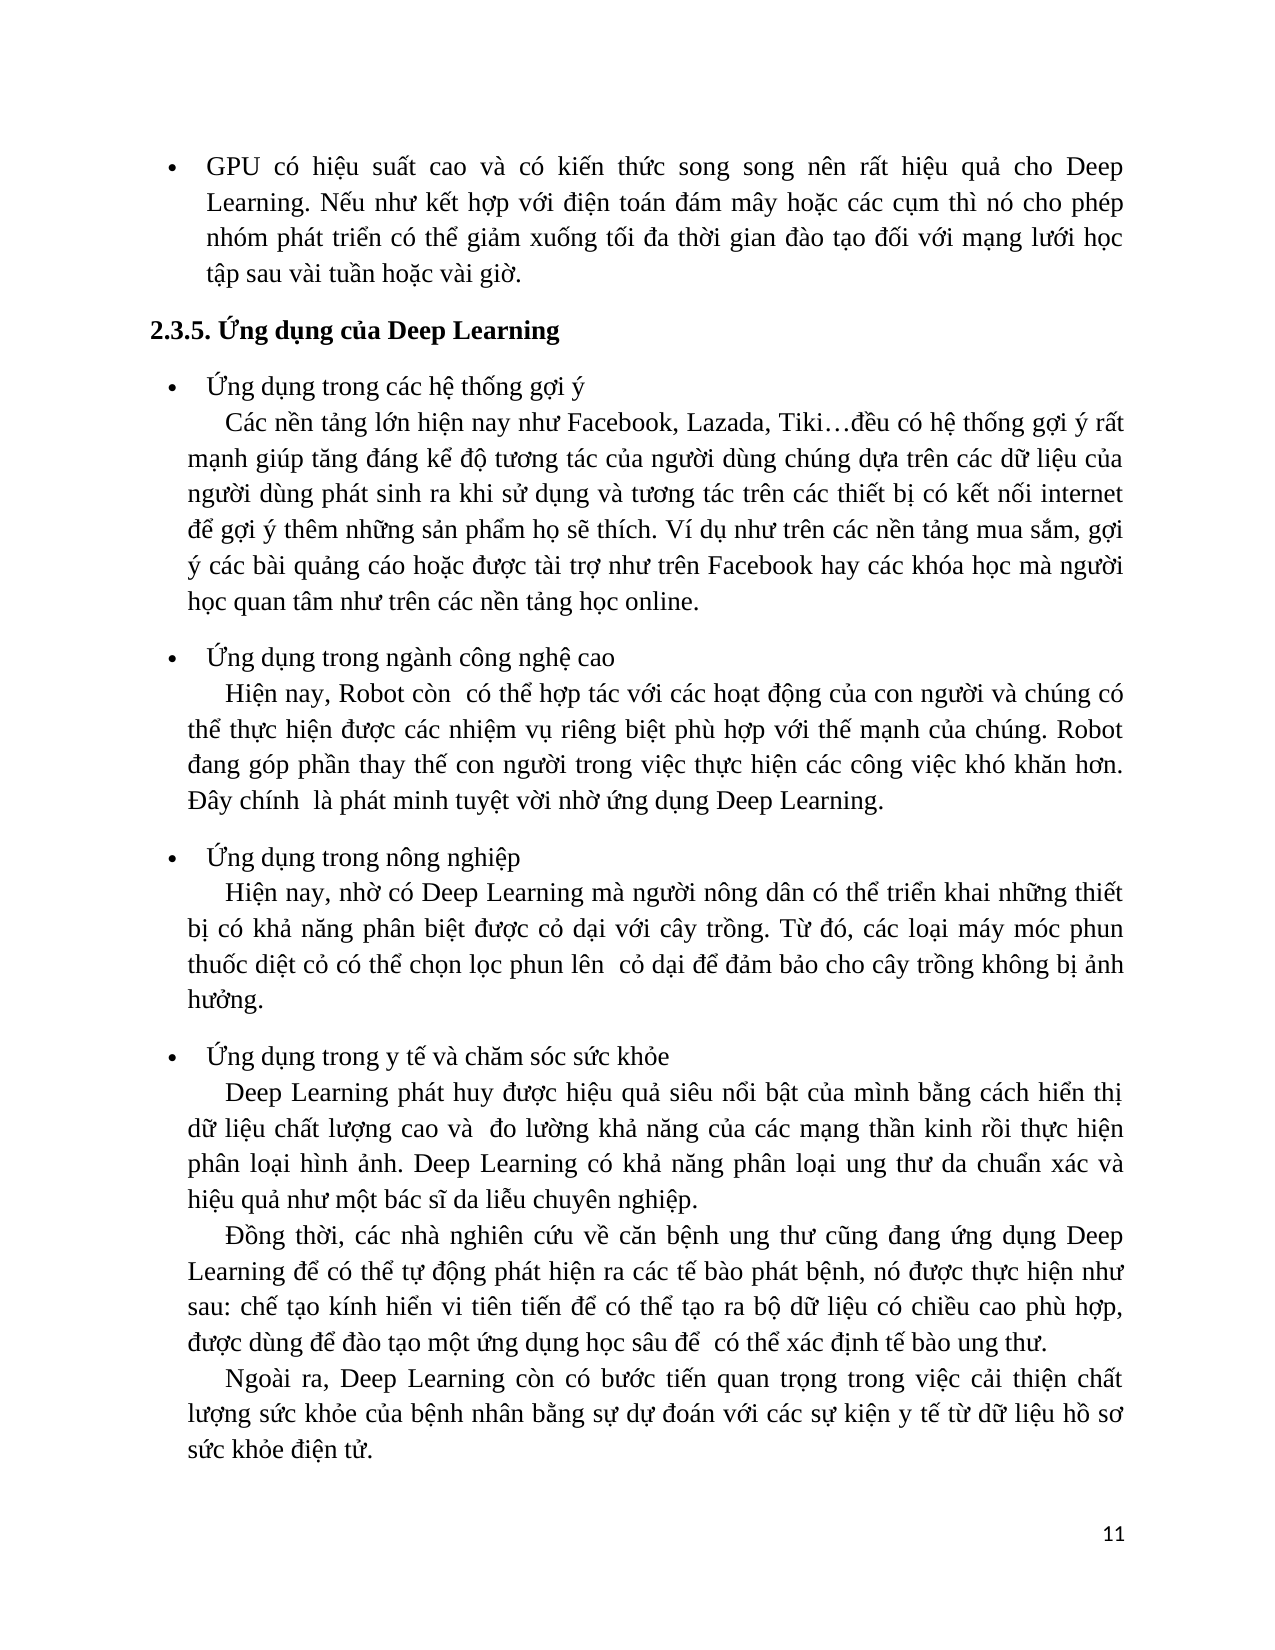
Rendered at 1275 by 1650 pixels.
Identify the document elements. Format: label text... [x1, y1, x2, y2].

list GPU có hiệu suất cao và có kiến thức song song nên rất hiệu quả cho Deep Learning. Nếu như kết hợp với điện toán đám mây hoặc các cụm thì nó cho phép nhóm phát triển có thể giảm xuống tối đa thời gian đào tạo đối với mạng lưới học tập sau vài tuần hoặc vài giờ. [169, 150, 1125, 288]
list Ứng dụng trong ngành công nghệ cao [169, 641, 1125, 672]
text Các nền tảng lớn hiện nay như Facebook, Lazada, Tiki…đều có hệ thống gợi ý rất mạnh giúp tăng đáng kể độ tương tác của người dùng chúng dựa trên các dữ liệu của người dùng phát sinh ra khi sử dụng và tương tác trên các thiết bị có kết nối internet để gợi ý thêm những sản phẩm họ sẽ thích. Ví dụ như trên các nền tảng mua sắm, gợi ý các bài quảng cáo hoặc được tài trợ như trên Facebook hay các khóa học mà người học quan tâm như trên các nền tảng học online. [187, 406, 1125, 616]
text Hiện nay, Robot còn có thể hợp tác với các hoạt động của con người và chúng có thể thực hiện được các nhiệm vụ riêng biệt phù hợp với thế mạnh của chúng. Robot đang góp phần thay thế con người trong việc thực hiện các công việc khó khăn hơn. Đây chính là phát minh tuyệt vời nhờ ứng dụng Deep Learning. [187, 677, 1125, 815]
text Ngoài ra, Deep Learning còn có bước tiến quan trọng trong việc cải thiện chất lượng sức khỏe của bệnh nhân bằng sự dự đoán với các sự kiện y tế từ dữ liệu hồ sơ sức khỏe điện tử. [187, 1362, 1125, 1464]
list Ứng dụng trong các hệ thống gợi ý [169, 370, 1125, 401]
text 2.3.5. Ứng dụng của Deep Learning [150, 314, 1125, 345]
list Ứng dụng trong y tế và chăm sóc sức khỏe [169, 1040, 1125, 1071]
text Deep Learning phát huy được hiệu quả siêu nổi bật của mình bằng cách hiển thị dữ liệu chất lượng cao và đo lường khả năng của các mạng thần kinh rồi thực hiện phân loại hình ảnh. Deep Learning có khả năng phân loại ung thư da chuẩn xác và hiệu quả như một bác sĩ da liễu chuyên nghiệp. [187, 1076, 1125, 1214]
list Ứng dụng trong nông nghiệp [169, 841, 1125, 872]
text Hiện nay, nhờ có Deep Learning mà người nông dân có thể triển khai những thiết bị có khả năng phân biệt được cỏ dại với cây trồng. Từ đó, các loại máy móc phun thuốc diệt cỏ có thể chọn lọc phun lên cỏ dại để đảm bảo cho cây trồng không bị ảnh hưởng. [187, 876, 1125, 1015]
text Đồng thời, các nhà nghiên cứu về căn bệnh ung thư cũng đang ứng dụng Deep Learning để có thể tự động phát hiện ra các tế bào phát bệnh, nó được thực hiện như sau: chế tạo kính hiển vi tiên tiến để có thể tạo ra bộ dữ liệu có chiều cao phù hợp, được dùng để đào tạo một ứng dụng học sâu để có thể xác định tế bào ung thư. [187, 1219, 1125, 1357]
